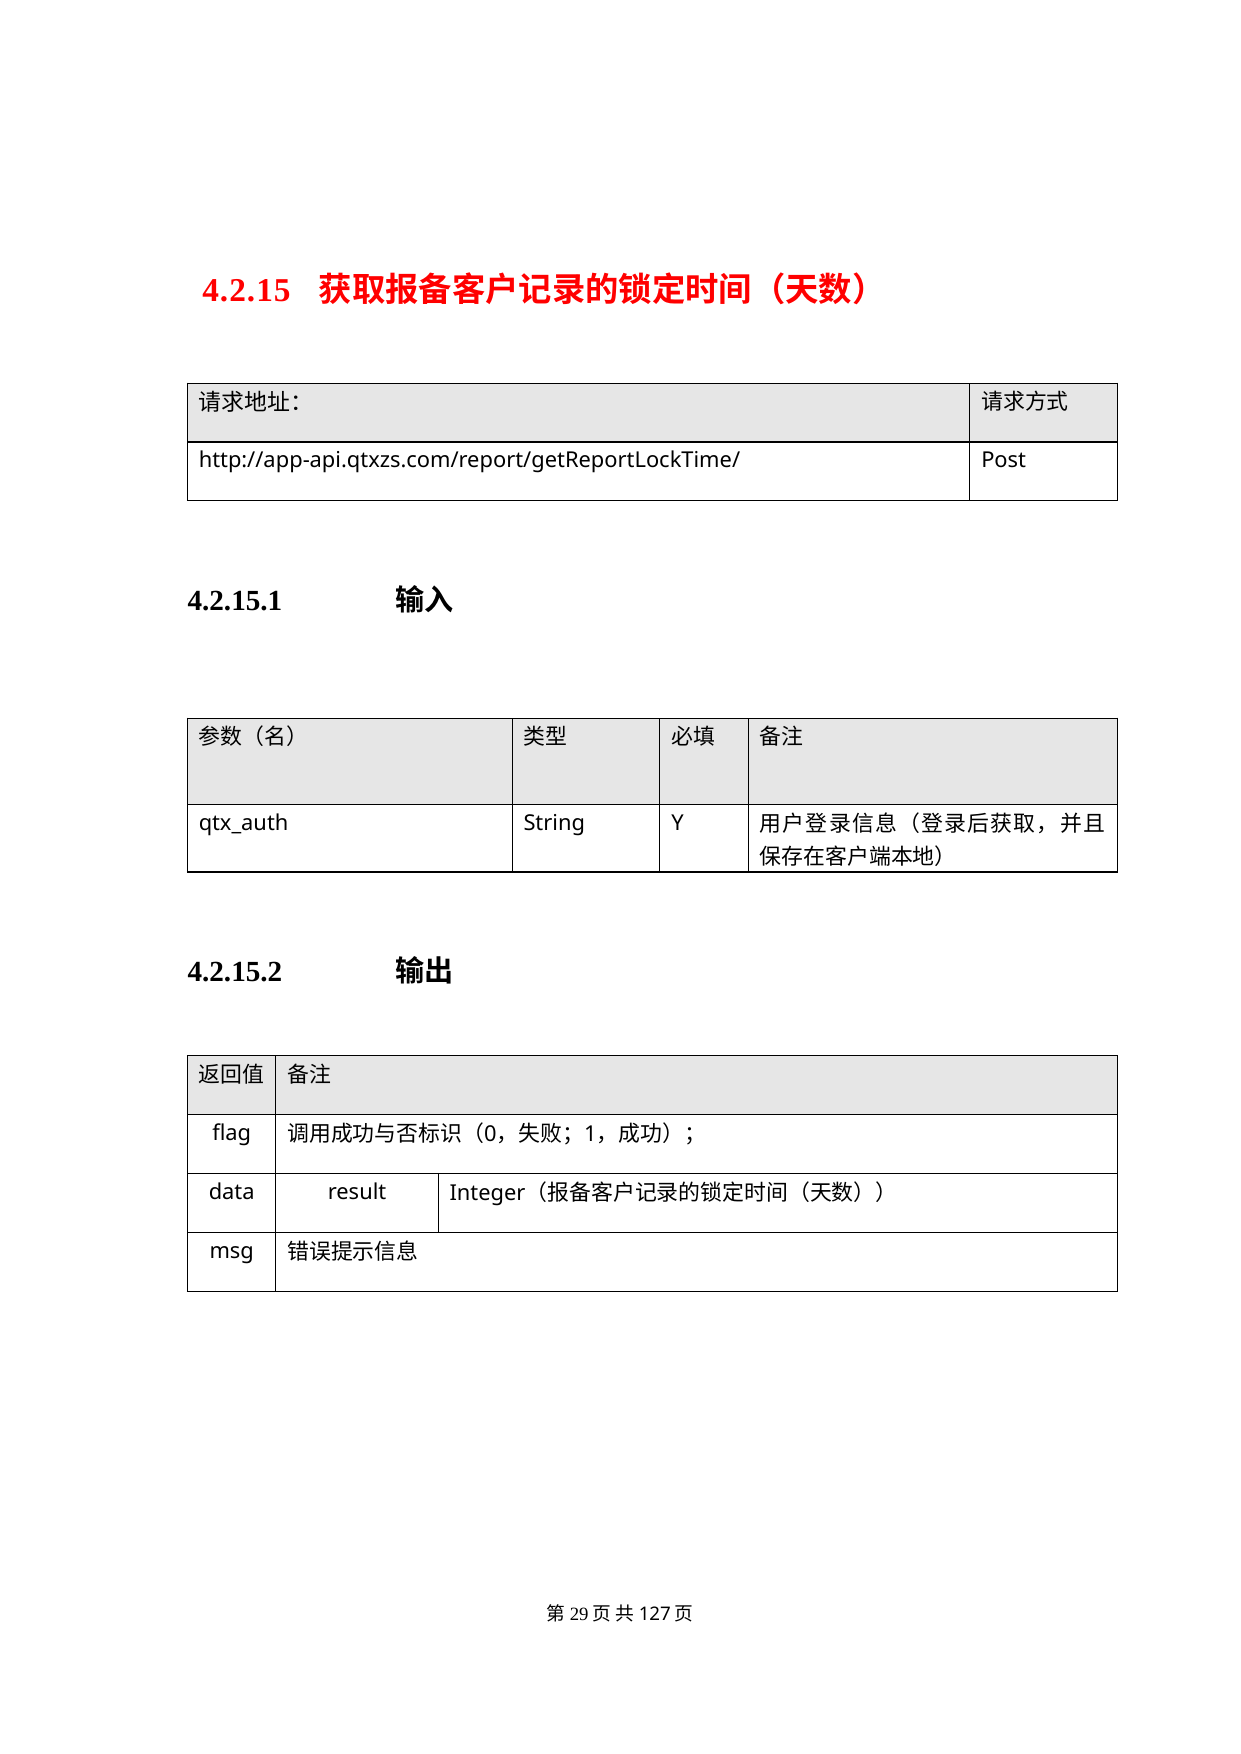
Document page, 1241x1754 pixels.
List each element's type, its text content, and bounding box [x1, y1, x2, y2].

table_header 备注 [276, 1056, 1117, 1114]
table_cell 调用成功与否标识（0，失败；1，成功）； [276, 1115, 1117, 1173]
table_header 备注 [749, 719, 1117, 804]
table_cell qtx_auth [188, 805, 512, 871]
table_cell 用户登录信息（登录后获取，并且保存在客户端本地） [749, 805, 1117, 871]
subtitle 输入 [187, 564, 1053, 631]
table_cell Integer（报备客户记录的锁定时间（天数）） [439, 1174, 1117, 1232]
table_cell data [188, 1174, 275, 1232]
table_header 返回值 [188, 1056, 275, 1114]
table_cell Y [660, 805, 748, 871]
table_cell flag [188, 1115, 275, 1173]
table_header 必填 [660, 719, 748, 804]
table_header 请求地址： [188, 384, 969, 441]
table_cell msg [188, 1233, 275, 1291]
table_header 类型 [513, 719, 659, 804]
table_cell http://app-api.qtxzs.com/report/getReportLockTime/ [188, 443, 969, 500]
table_cell 错误提示信息 [276, 1233, 1117, 1291]
table_cell String [513, 805, 659, 871]
table_header 请求方式 [970, 384, 1117, 441]
table_cell result [276, 1174, 438, 1232]
table_header 参数（名） [188, 719, 512, 804]
subtitle 获取报备客户记录的锁定时间（天数） [202, 254, 1053, 321]
subtitle 输出 [187, 935, 1053, 1002]
table_cell Post [970, 443, 1117, 500]
